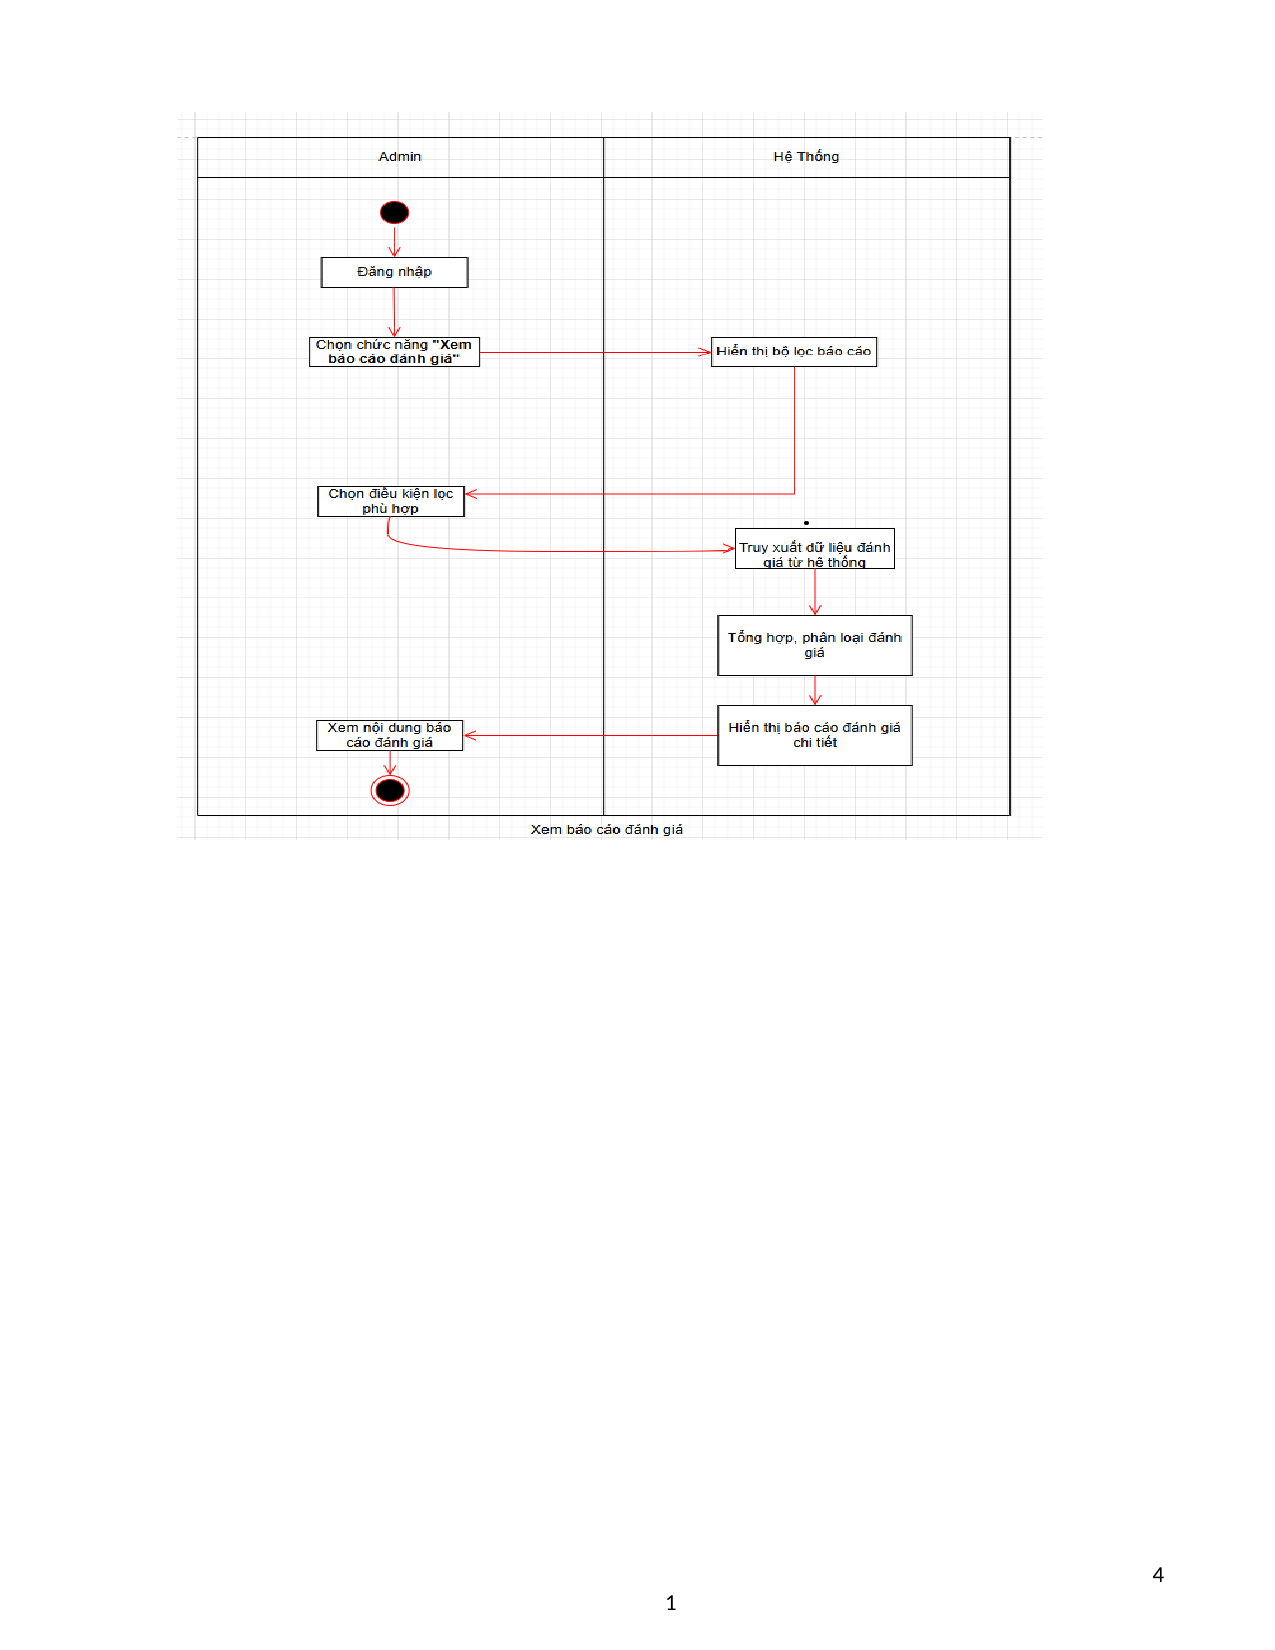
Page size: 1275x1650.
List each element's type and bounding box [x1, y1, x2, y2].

picture [177, 112, 1043, 840]
